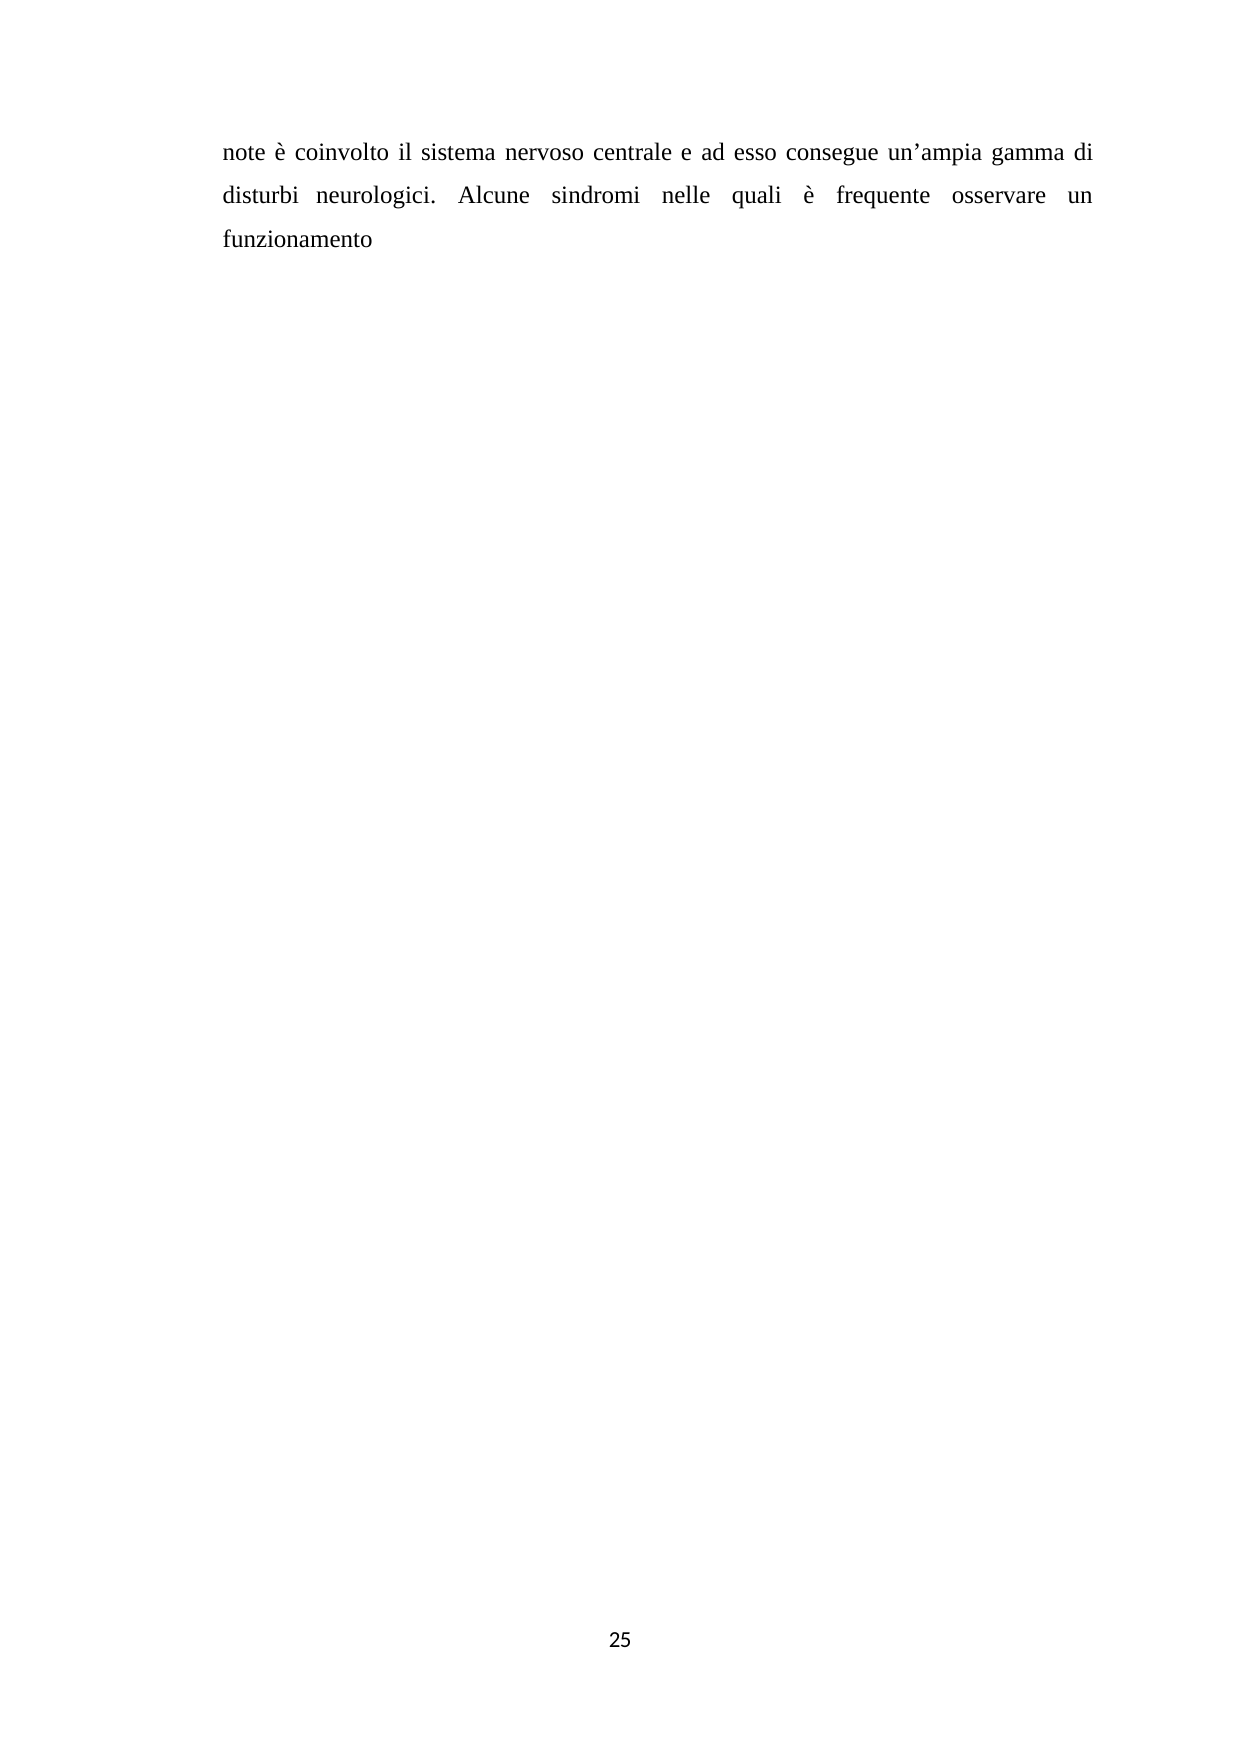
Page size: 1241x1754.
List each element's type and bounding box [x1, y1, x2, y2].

list [185, 137, 1093, 252]
